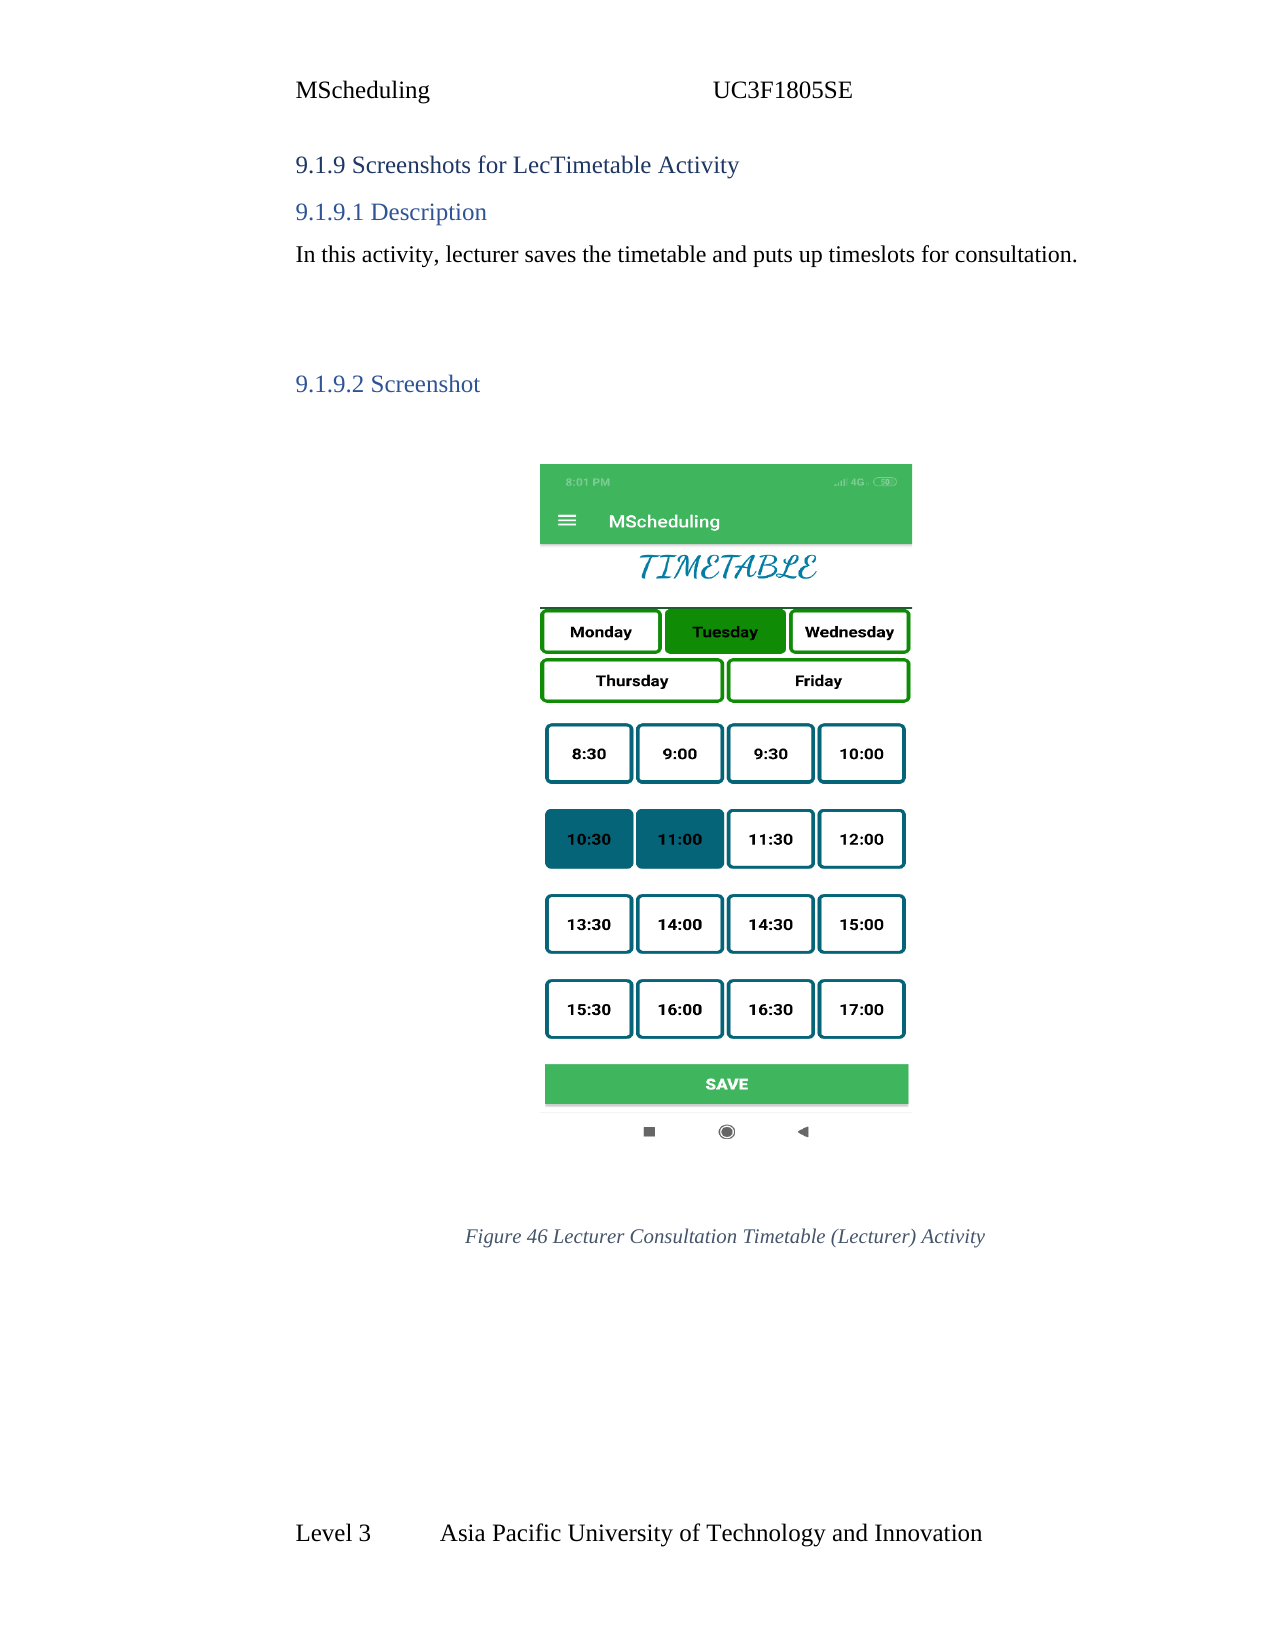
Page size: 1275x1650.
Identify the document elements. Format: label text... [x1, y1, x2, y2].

subtitle 9.1.9.2 Screenshot [295, 369, 1157, 397]
subtitle 9.1.9 Screenshots for LecTimetable Activity [295, 150, 1157, 179]
text Figure 46 Lecturer Consultation Timetable (Lecturer) Activity [295, 1224, 1157, 1248]
picture [540, 464, 913, 1151]
subtitle 9.1.9.1 Description [295, 197, 1157, 226]
text In this activity, lecturer saves the timetable and puts up timeslots for consultation. [295, 240, 1157, 268]
